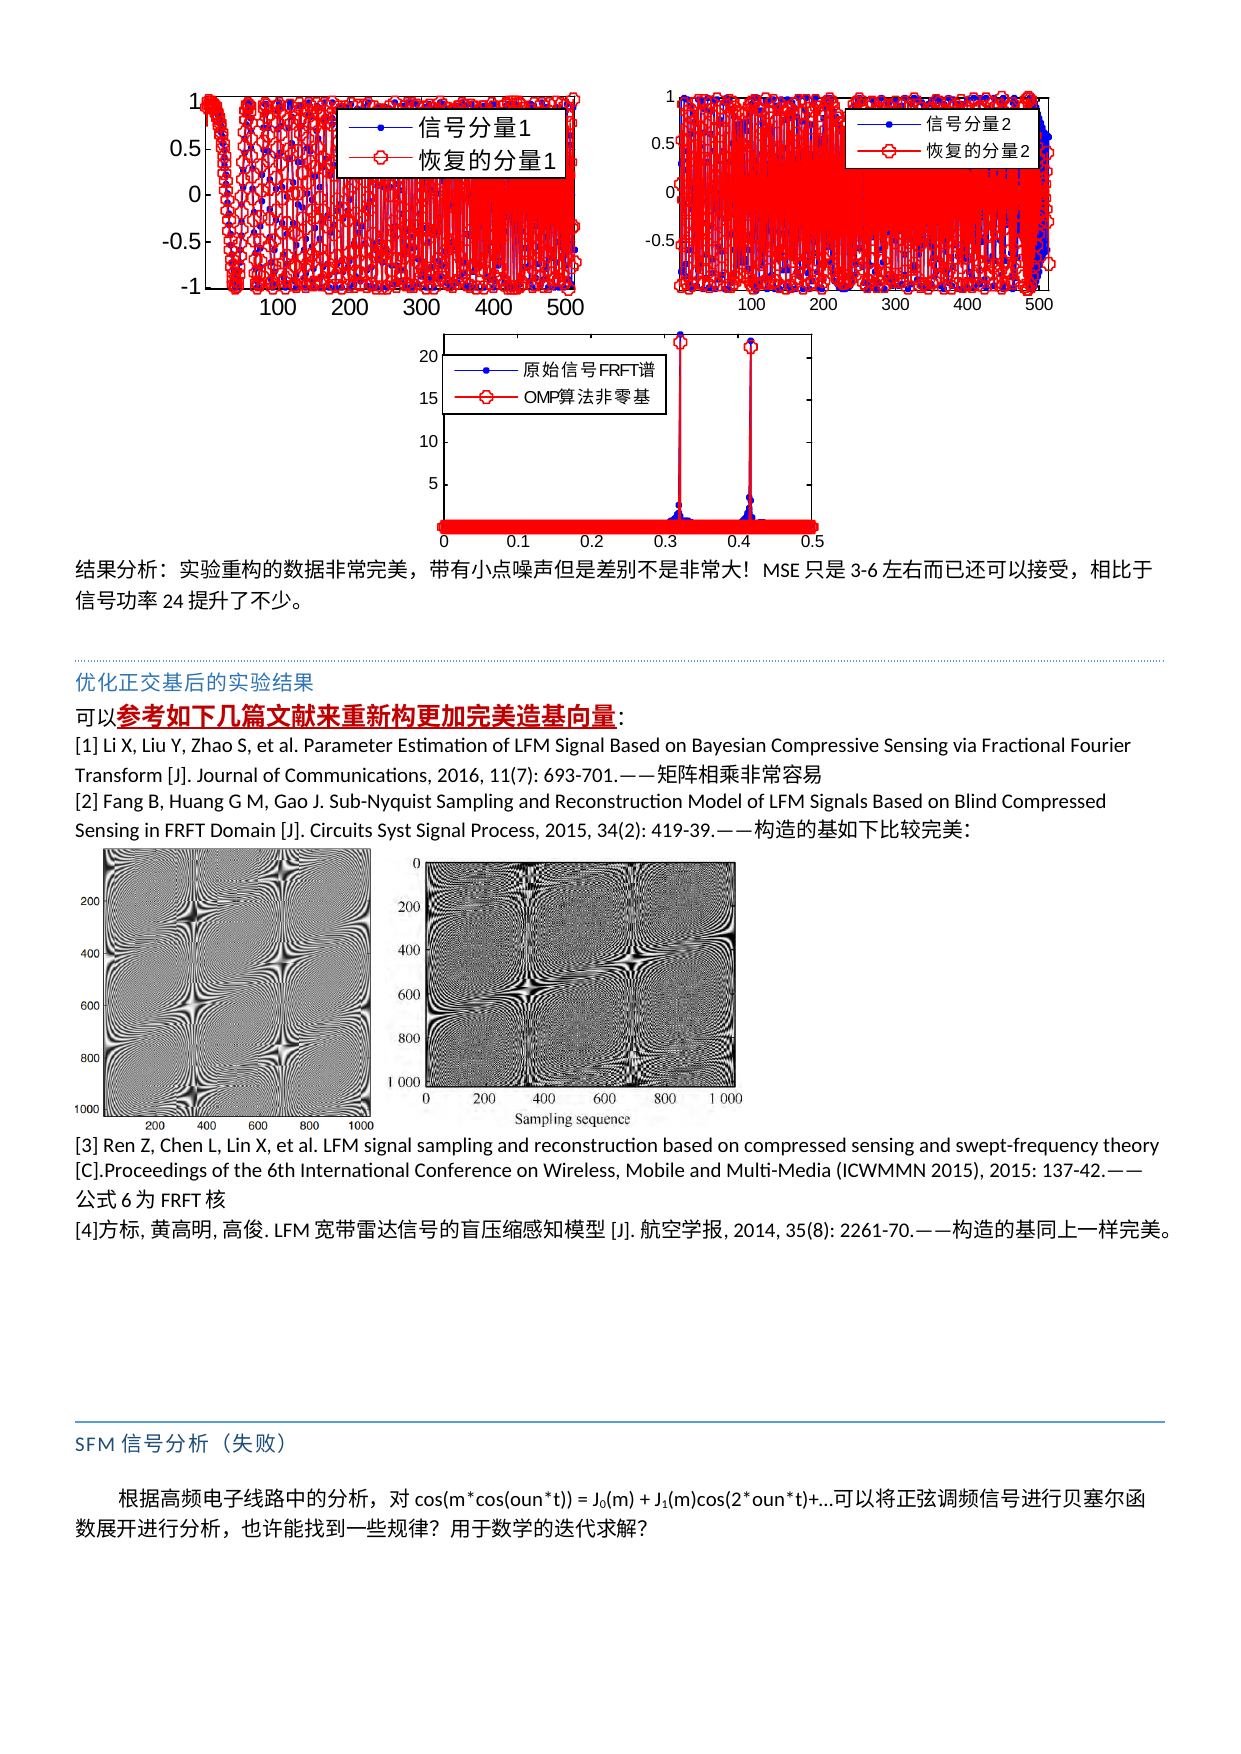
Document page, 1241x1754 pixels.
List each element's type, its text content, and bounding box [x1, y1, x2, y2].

picture [75, 843, 381, 1132]
text [2] Fang B, Huang G M, Gao J. Sub-Nyquist Sampling and Reconstruction Model of LFM Signals Based on Blind Compressed Sensing in FRFT Domain [J]. Circuits Syst Signal Process, 2015, 34(2): 419-39.——构造的基如下比较完美： [75, 788, 1165, 844]
text 可以参考如下几篇文献来重新构更加完美造基向量： [75, 696, 1165, 732]
text 根据高频电子线路中的分析，对cos(m*cos(oun*t)) = J0(m) + J1(m)cos(2*oun*t)+…可以将正弦调频信号进行贝塞尔函数展开进行分析，也许能找到一些规律？用于数学的迭代求解？ [75, 1482, 1165, 1543]
subtitle 优化正交基后的实验结果 [75, 660, 1165, 696]
text [4]方标, 黄高明, 高俊. LFM宽带雷达信号的盲压缩感知模型 [J]. 航空学报, 2014, 35(8): 2261-70.——构造的基同上一样完美。 [75, 1213, 1165, 1243]
subtitle SFM信号分析（失败） [75, 1423, 1165, 1457]
text 结果分析：实验重构的数据非常完美，带有小点噪声但是差别不是非常大！MSE只是3-6左右而已还可以接受，相比于信号功率24提升了不少。 [75, 554, 1165, 614]
picture [385, 848, 747, 1132]
text [1] Li X, Liu Y, Zhao S, et al. Parameter Estimation of LFM Signal Based on Bayesian Compressive Sensing via Fractional Fourier Transform [J]. Journal of Communications, 2016, 11(7): 693-701.——矩阵相乘非常容易 [75, 732, 1165, 788]
text [3] Ren Z, Chen L, Lin X, et al. LFM signal sampling and reconstruction based on compressed sensing and swept-frequency theory [C].Proceedings of the 6th International Conference on Wireless, Mobile and Multi-Media (ICWMMN 2015), 2015: 137-42.——公式6为FRFT核 [75, 1132, 1165, 1213]
